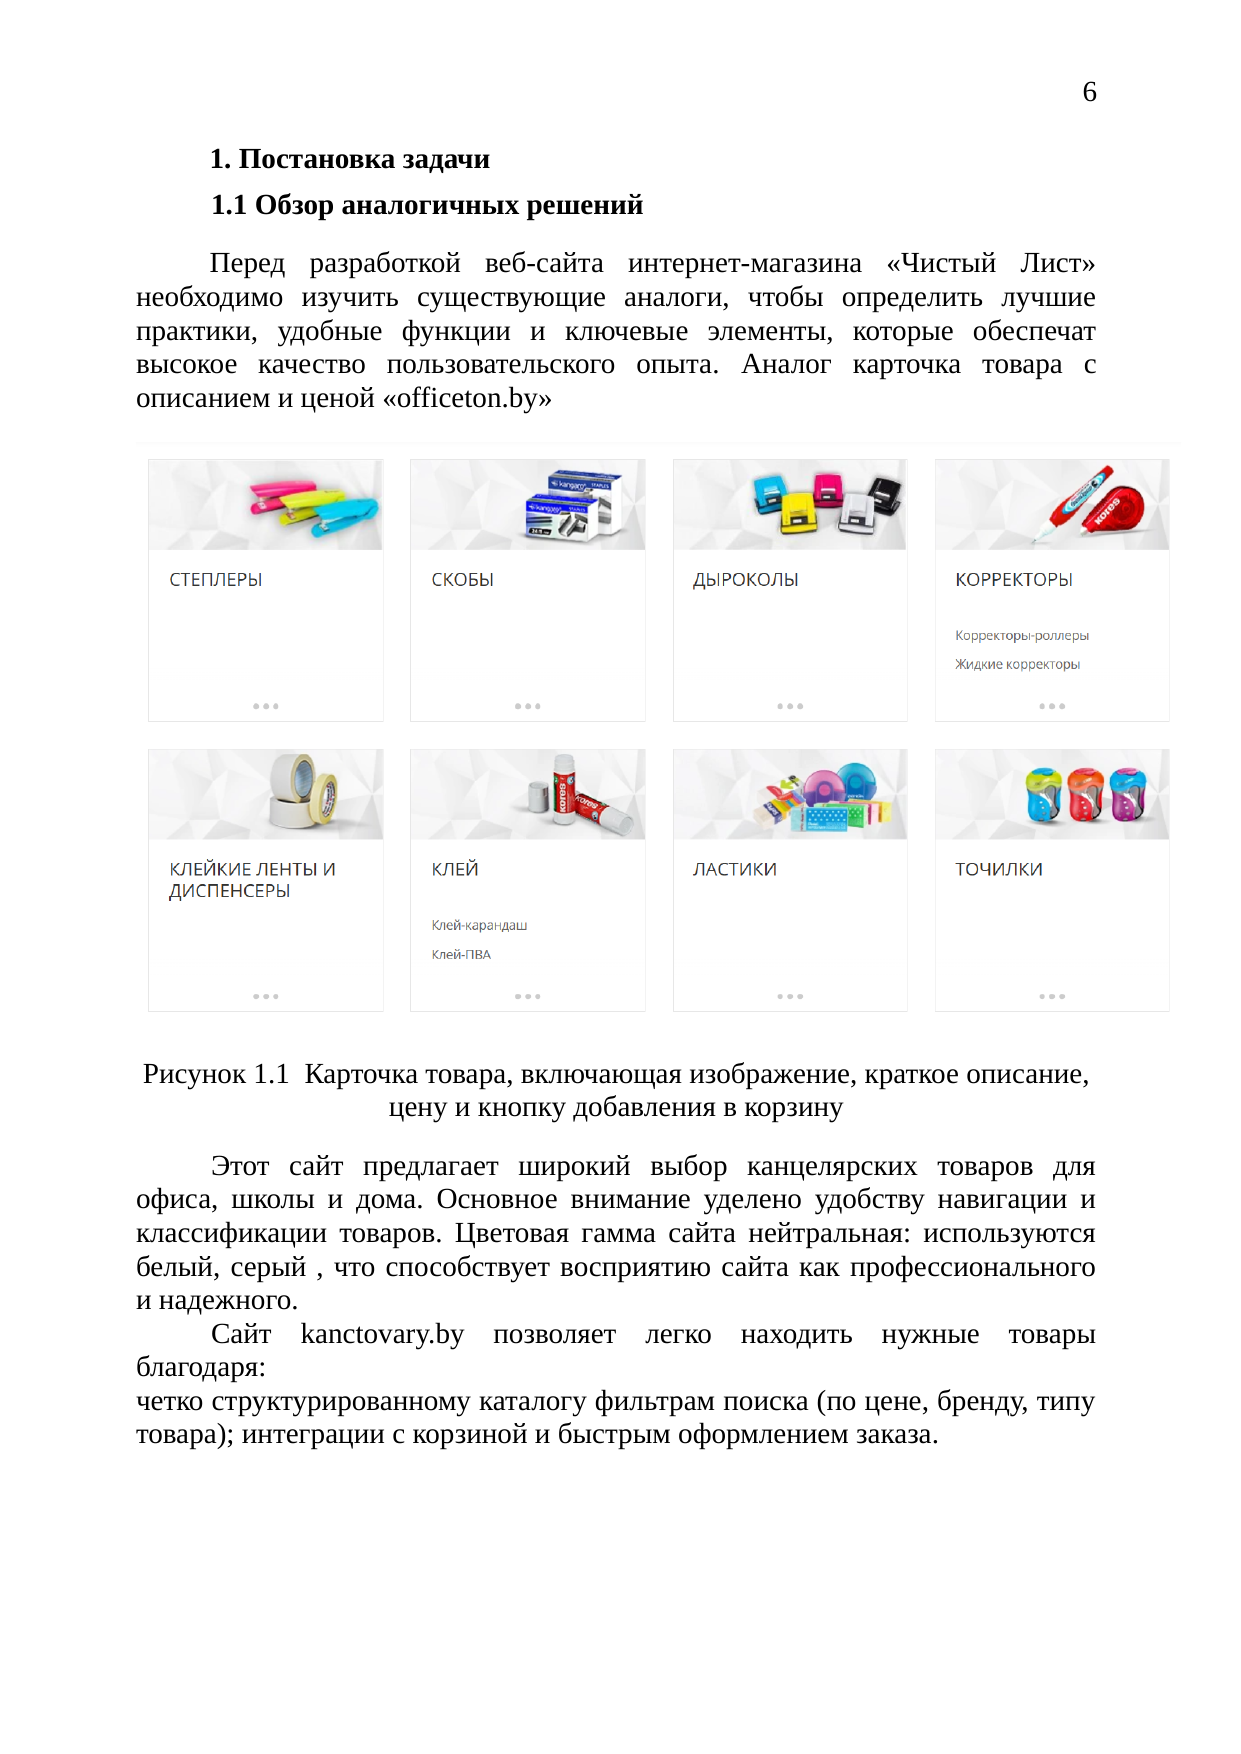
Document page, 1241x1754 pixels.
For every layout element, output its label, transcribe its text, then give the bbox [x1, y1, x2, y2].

subtitle 1.1 Обзор аналогичных решений [136, 187, 1097, 221]
text Перед разработкой веб-сайта интернет-магазина «Чистый Лист» необходимо изучить существующие аналоги, чтобы определить лучшие практики, удобные функции и ключевые элементы, которые обеспечат высокое качество пользовательского опыта. Аналог карточка товара с описанием и ценой «officeton.by» [136, 246, 1097, 413]
text Этот сайт предлагает широкий выбор канцелярских товаров для офиса, школы и дома. Основное внимание уделено удобству навигации и классификации товаров. Цветовая гамма сайта нейтральная: используются белый, серый , что способствует восприятию сайта как профессионального и надежного. [136, 1148, 1097, 1316]
text Сайт kanctovary.by позволяет легко находить нужные товары благодаря: [136, 1316, 1097, 1383]
picture [135, 442, 1182, 1031]
text Рисунок 1.1 Карточка товара, включающая изображение, краткое описание, цену и кнопку добавления в корзину [136, 1056, 1097, 1123]
text четко структурированному каталогу фильтрам поиска (по цене, бренду, типу товара); интеграции с корзиной и быстрым оформлением заказа. [136, 1383, 1097, 1450]
subtitle 1. Постановка задачи [209, 141, 1097, 174]
